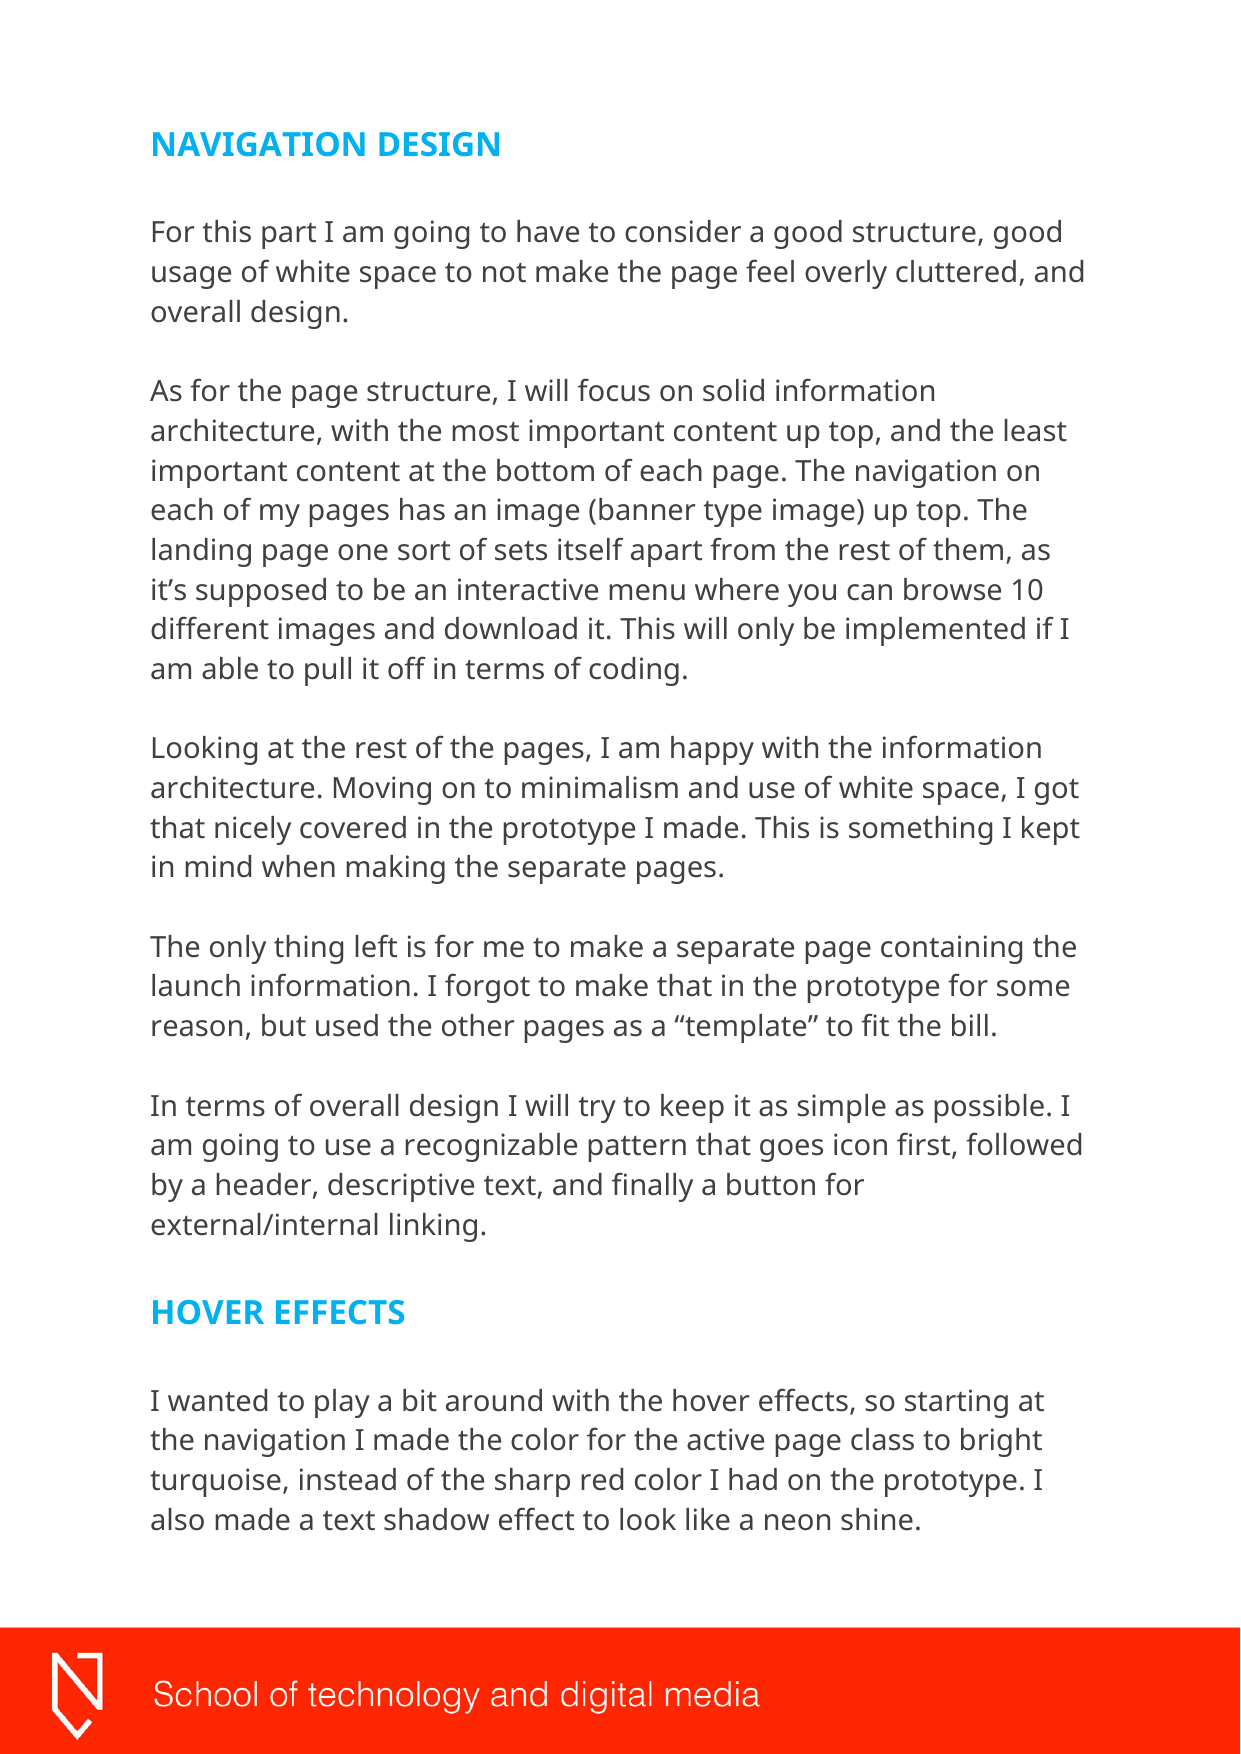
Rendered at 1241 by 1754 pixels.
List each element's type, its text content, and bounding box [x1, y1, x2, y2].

text Looking at the rest of the pages, I am happy with the information architecture. Moving on to minimalism and use of white space, I got that nicely covered in the prototype I made. This is something I kept in mind when making the separate pages. [150, 728, 1090, 886]
text As for the page structure, I will focus on solid information architecture, with the most important content up top, and the least important content at the bottom of each page. The navigation on each of my pages has an image (banner type image) up top. The landing page one sort of sets itself apart from the rest of them, as it’s supposed to be an interactive menu where you can browse 10 different images and download it. This will only be implemented if I am able to pull it off in terms of coding. [150, 370, 1090, 688]
text NAVIGATION DESIGN [150, 121, 1090, 166]
text For this part I am going to have to consider a good structure, good usage of white space to not make the page feel overly cluttered, and overall design. [150, 212, 1090, 331]
text The only thing left is for me to make a separate page containing the launch information. I forgot to make that in the prototype for some reason, but used the other pages as a “template” to fit the bill. [150, 926, 1090, 1045]
text In terms of overall design I will try to keep it as simple as possible. I am going to use a recognizable pattern that goes icon first, followed by a header, descriptive text, and finally a button for external/internal linking. [150, 1085, 1090, 1243]
text I wanted to play a bit around with the hover effects, so starting at the navigation I made the color for the active page class to bright turquoise, instead of the sharp red color I had on the prototype. I also made a text shadow effect to look like a neon shine. [150, 1380, 1090, 1538]
picture [0, 1618, 1241, 1754]
text HOVER EFFECTS [150, 1289, 1090, 1334]
